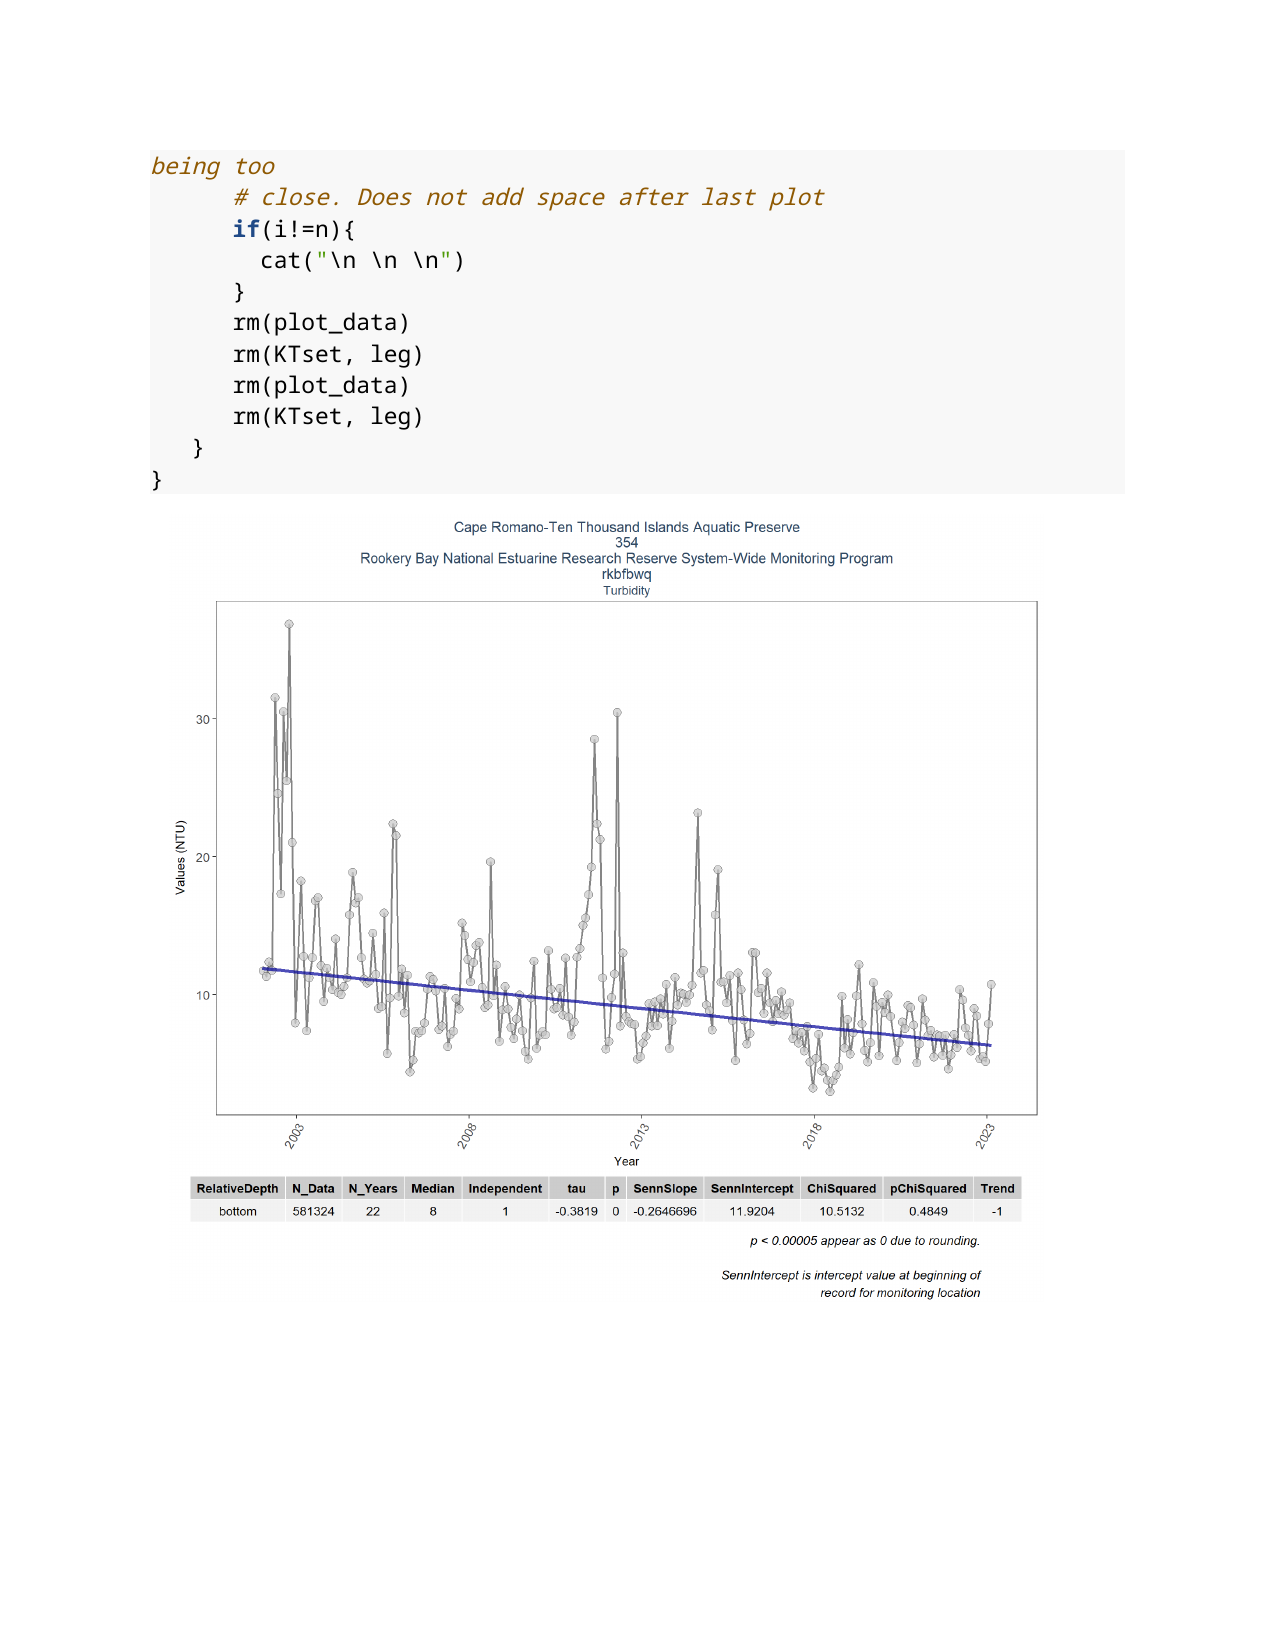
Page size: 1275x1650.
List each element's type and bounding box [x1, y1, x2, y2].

picture [168, 514, 1044, 1302]
text [150, 150, 1125, 494]
